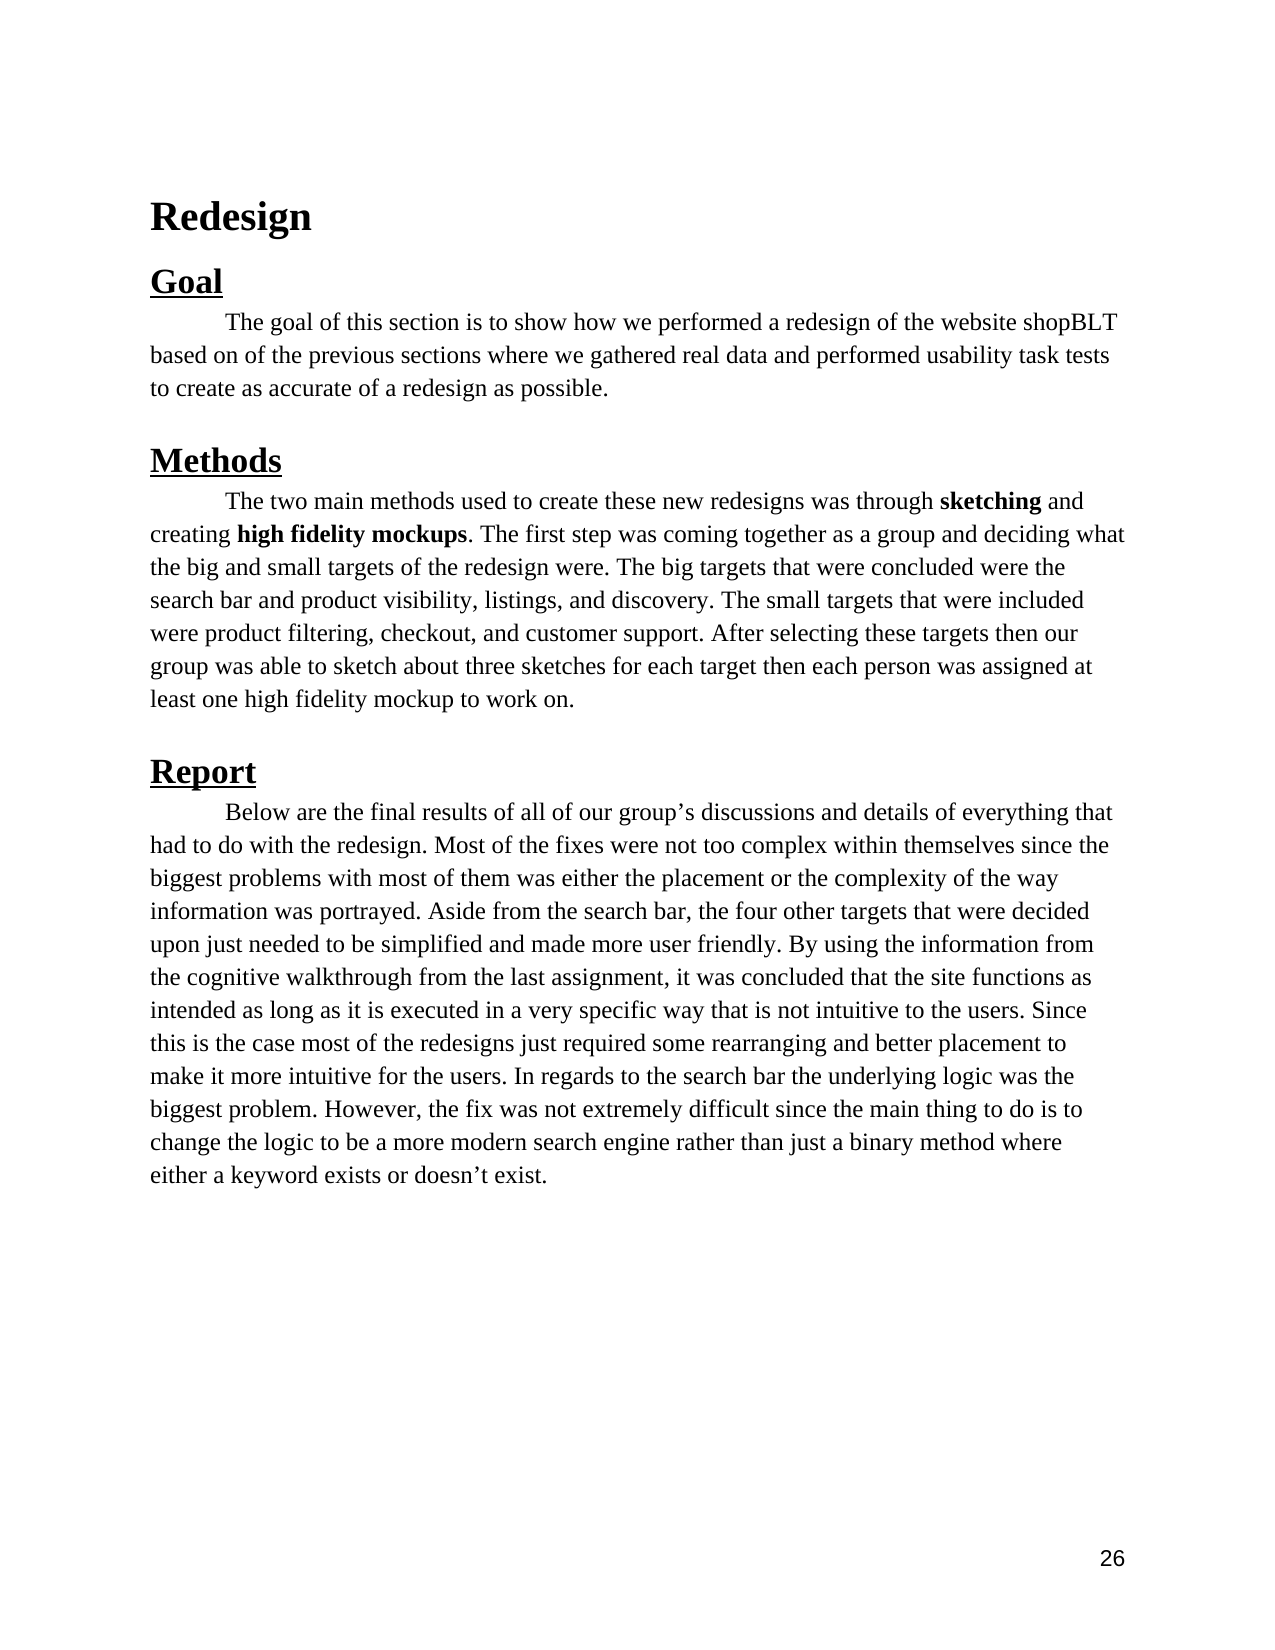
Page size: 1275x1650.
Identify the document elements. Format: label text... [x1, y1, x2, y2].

text The two main methods used to create these new redesigns was through sketching and creating high fidelity mockups. The first step was coming together as a group and deciding what the big and small targets of the redesign were. The big targets that were concluded were the search bar and product visibility, listings, and discovery. The small targets that were included were product filtering, checkout, and customer support. After selecting these targets then our group was able to sketch about three sketches for each target then each person was assigned at least one high fidelity mockup to work on. [150, 486, 1125, 713]
subtitle Redesign [150, 192, 1125, 239]
text The goal of this section is to show how we performed a redesign of the website shopBLT based on of the previous sections where we gathered real data and performed usability task tests to create as accurate of a redesign as possible. [150, 307, 1125, 402]
subtitle Report [150, 750, 1125, 791]
text Below are the final results of all of our group’s discussions and details of everything that had to do with the redesign. Most of the fixes were not too complex within themselves since the biggest problems with most of them was either the placement or the complexity of the way information was portrayed. Aside from the search bar, the four other targets that were decided upon just needed to be simplified and made more user friendly. By using the information from the cognitive walkthrough from the last assignment, it was concluded that the site functions as intended as long as it is executed in a very specific way that is not intuitive to the users. Since this is the case most of the redesigns just required some rearranging and better placement to make it more intuitive for the users. In regards to the search bar the underlying logic was the biggest problem. However, the fix was not extremely difficult since the main thing to do is to change the logic to be a more modern search engine rather than just a binary method where either a keyword exists or doesn’t exist. [150, 797, 1125, 1189]
subtitle Methods [150, 439, 1125, 480]
text Goal [150, 260, 1125, 301]
